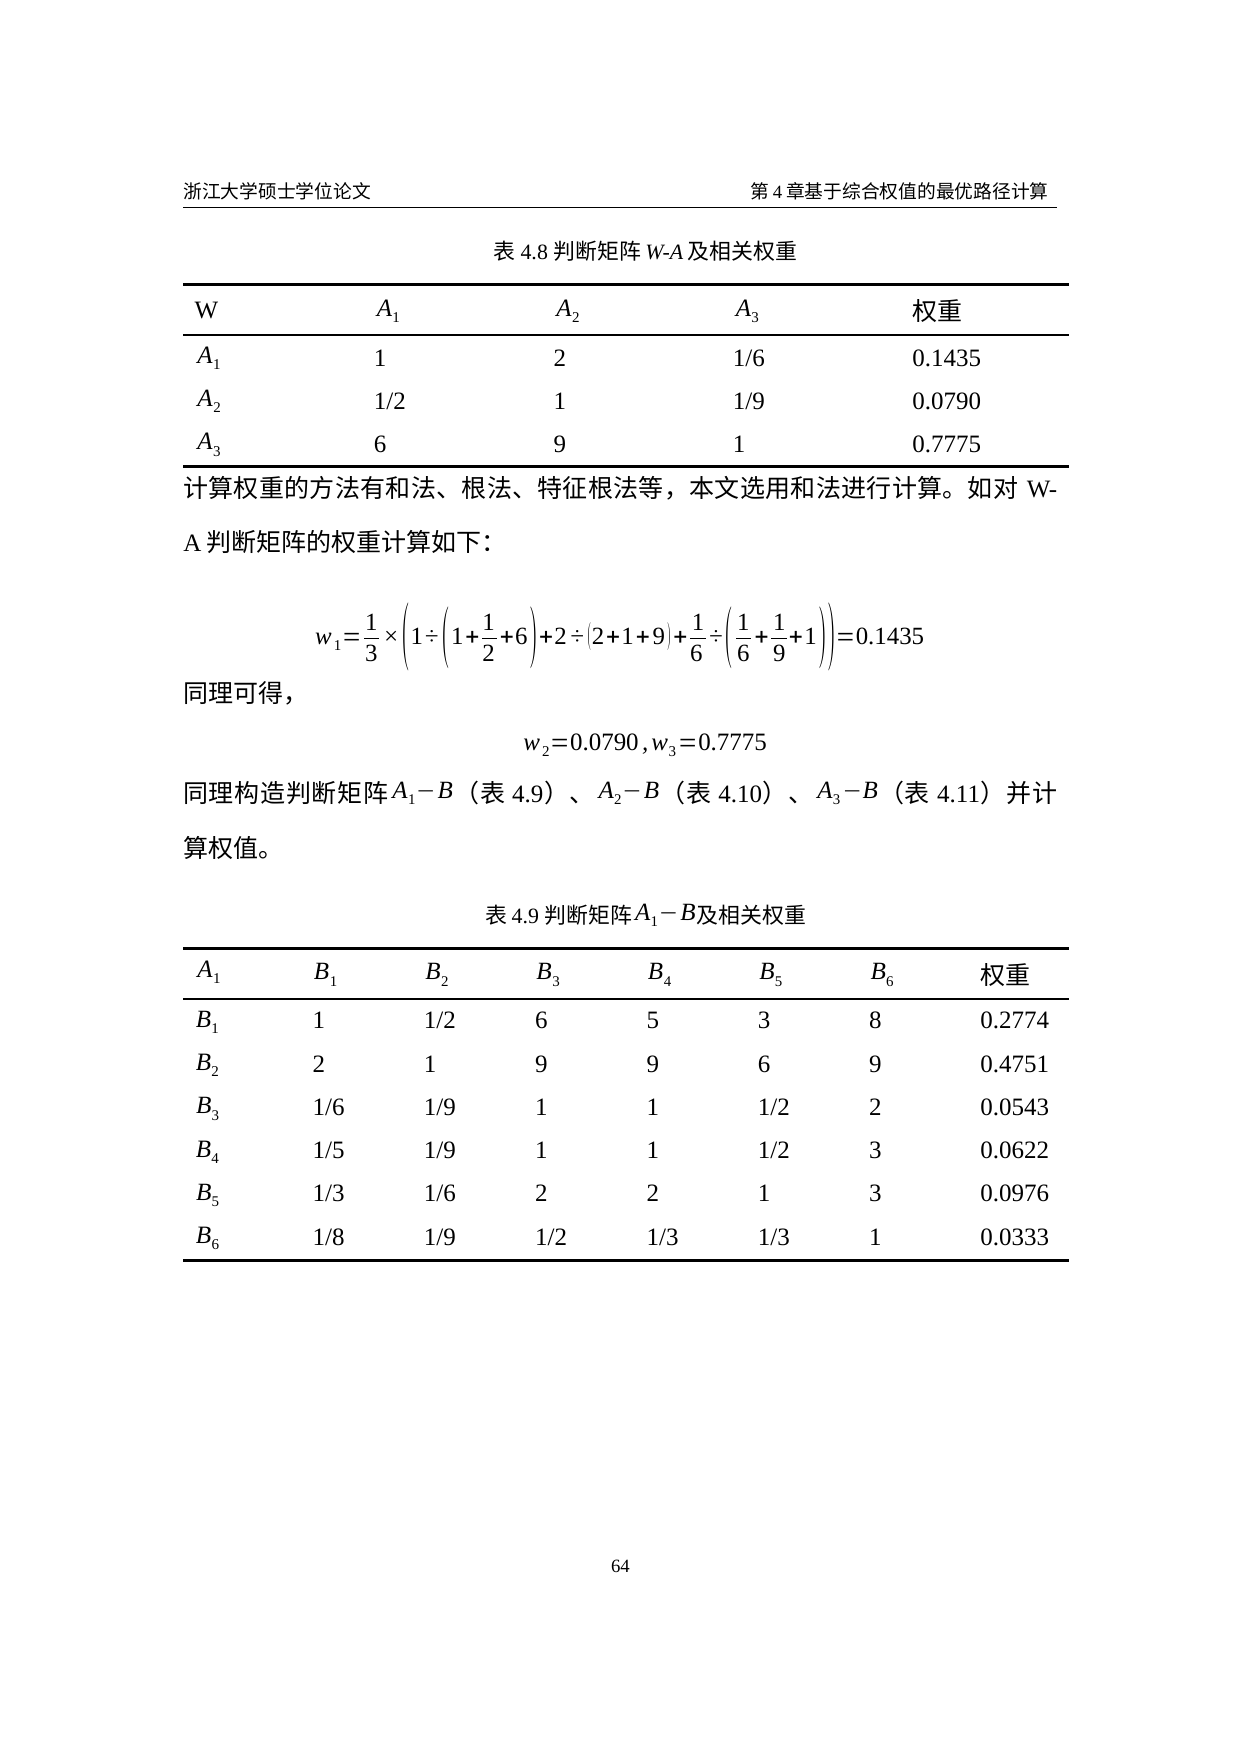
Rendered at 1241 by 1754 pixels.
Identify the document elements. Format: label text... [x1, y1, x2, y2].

text 计算权重的方法有和法、根法、特征根法等，本文选用和法进行计算。如对W-A判断矩阵的权重计算如下： [183, 468, 1057, 559]
text 同理可得， [183, 674, 1057, 710]
